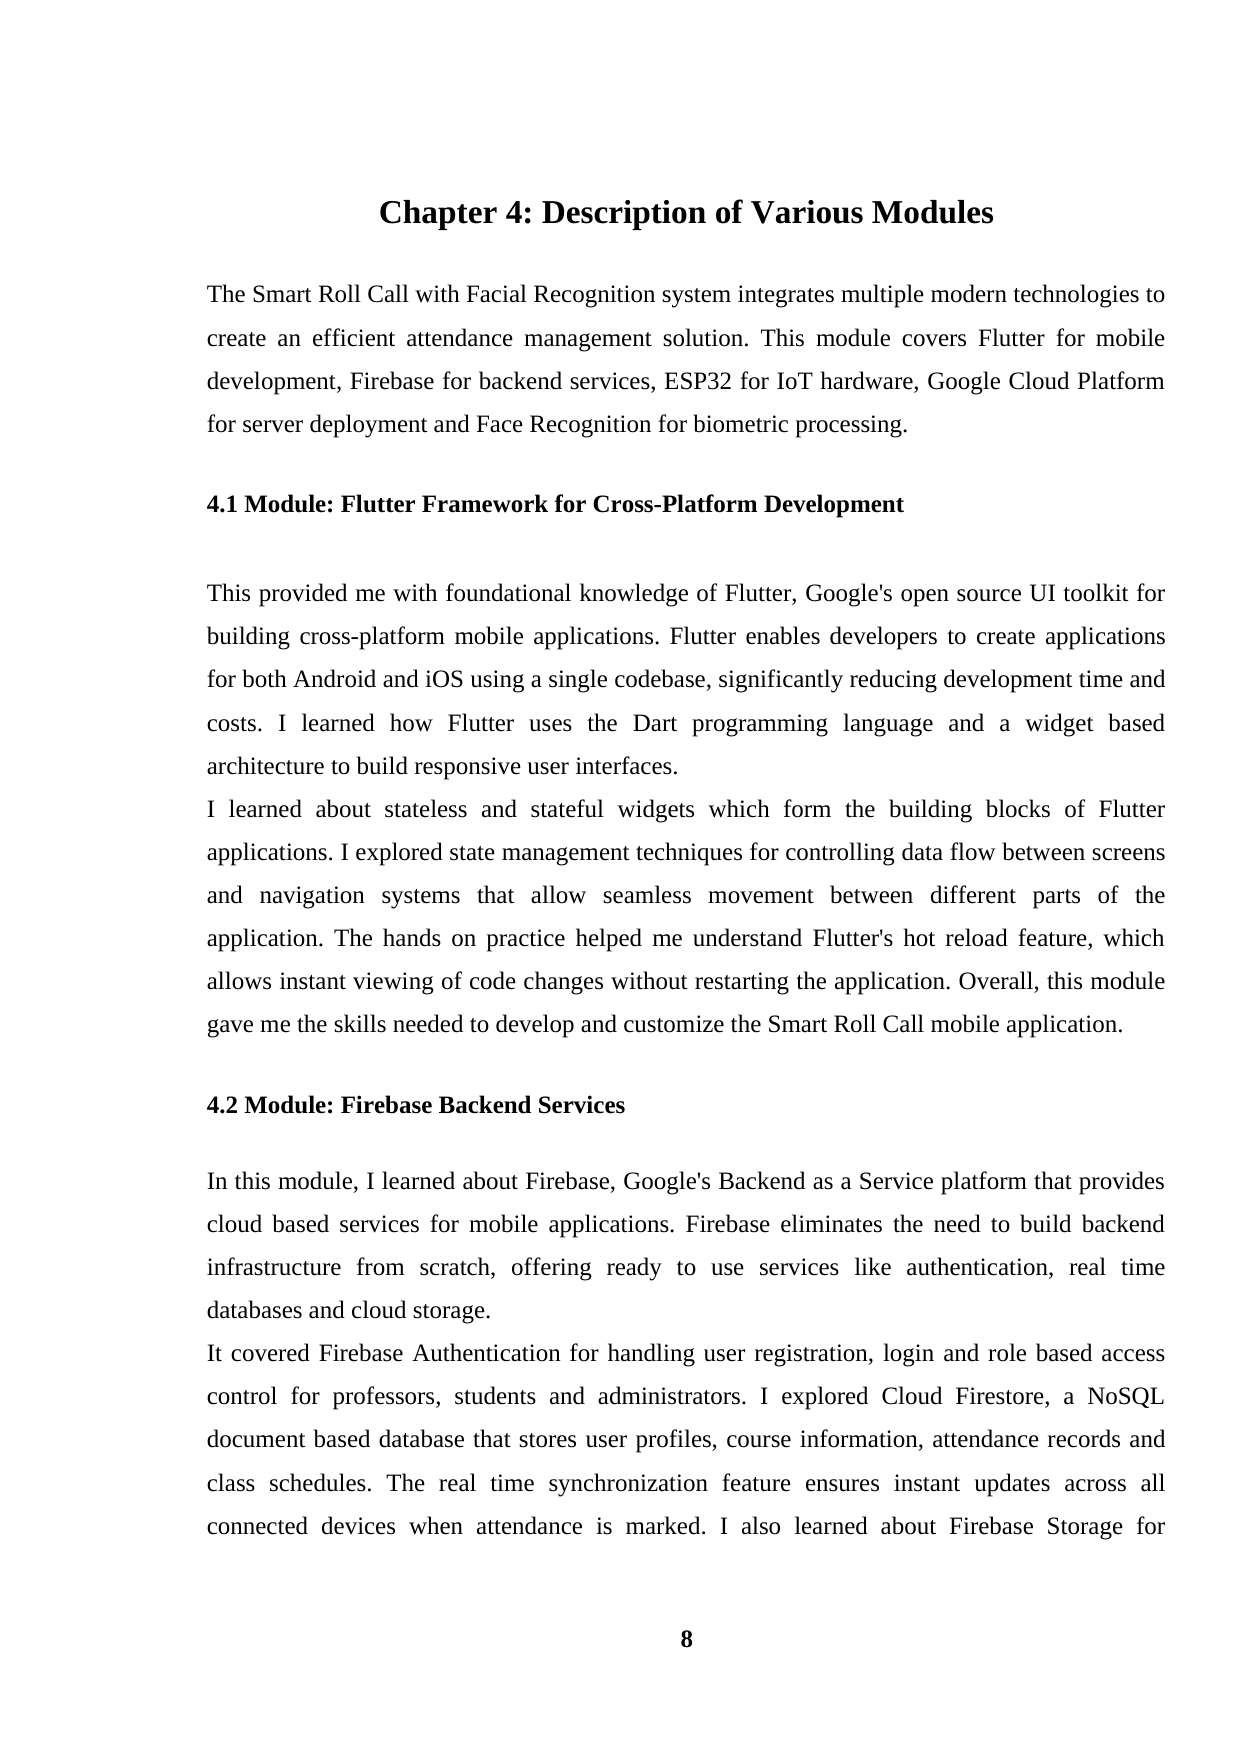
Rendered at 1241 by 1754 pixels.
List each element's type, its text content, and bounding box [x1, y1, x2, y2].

subtitle 4.2 Module: Firebase Backend Services [207, 1090, 1166, 1119]
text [207, 1338, 1166, 1539]
text This provided me with foundational knowledge of Flutter, Google's open source UI toolkit for building cross-platform mobile applications. Flutter enables developers to create applications for both Android and iOS using a single codebase, significantly reducing development time and costs. I learned how Flutter uses the Dart programming language and a widget based architecture to build responsive user interfaces. [207, 578, 1166, 779]
text I learned about stateless and stateful widgets which form the building blocks of Flutter applications. I explored state management techniques for controlling data flow between screens and navigation systems that allow seamless movement between different parts of the application. The hands on practice helped me understand Flutter's hot reload feature, which allows instant viewing of code changes without restarting the application. Overall, this module gave me the skills needed to develop and customize the Smart Roll Call mobile application. [207, 794, 1166, 1038]
subtitle 4.1 Module: Flutter Framework for Cross-Platform Development [207, 489, 1166, 518]
text The Smart Roll Call with Facial Recognition system integrates multiple modern technologies to create an efficient attendance management solution. This module covers Flutter for mobile development, Firebase for backend services, ESP32 for IoT hardware, Google Cloud Platform for server deployment and Face Recognition for biometric processing. [207, 279, 1166, 438]
text In this module, I learned about Firebase, Google's Backend as a Service platform that provides cloud based services for mobile applications. Firebase eliminates the need to build backend infrastructure from scratch, offering ready to use services like authentication, real time databases and cloud storage. [207, 1166, 1166, 1324]
subtitle Chapter 4: Description of Various Modules [207, 193, 1166, 231]
